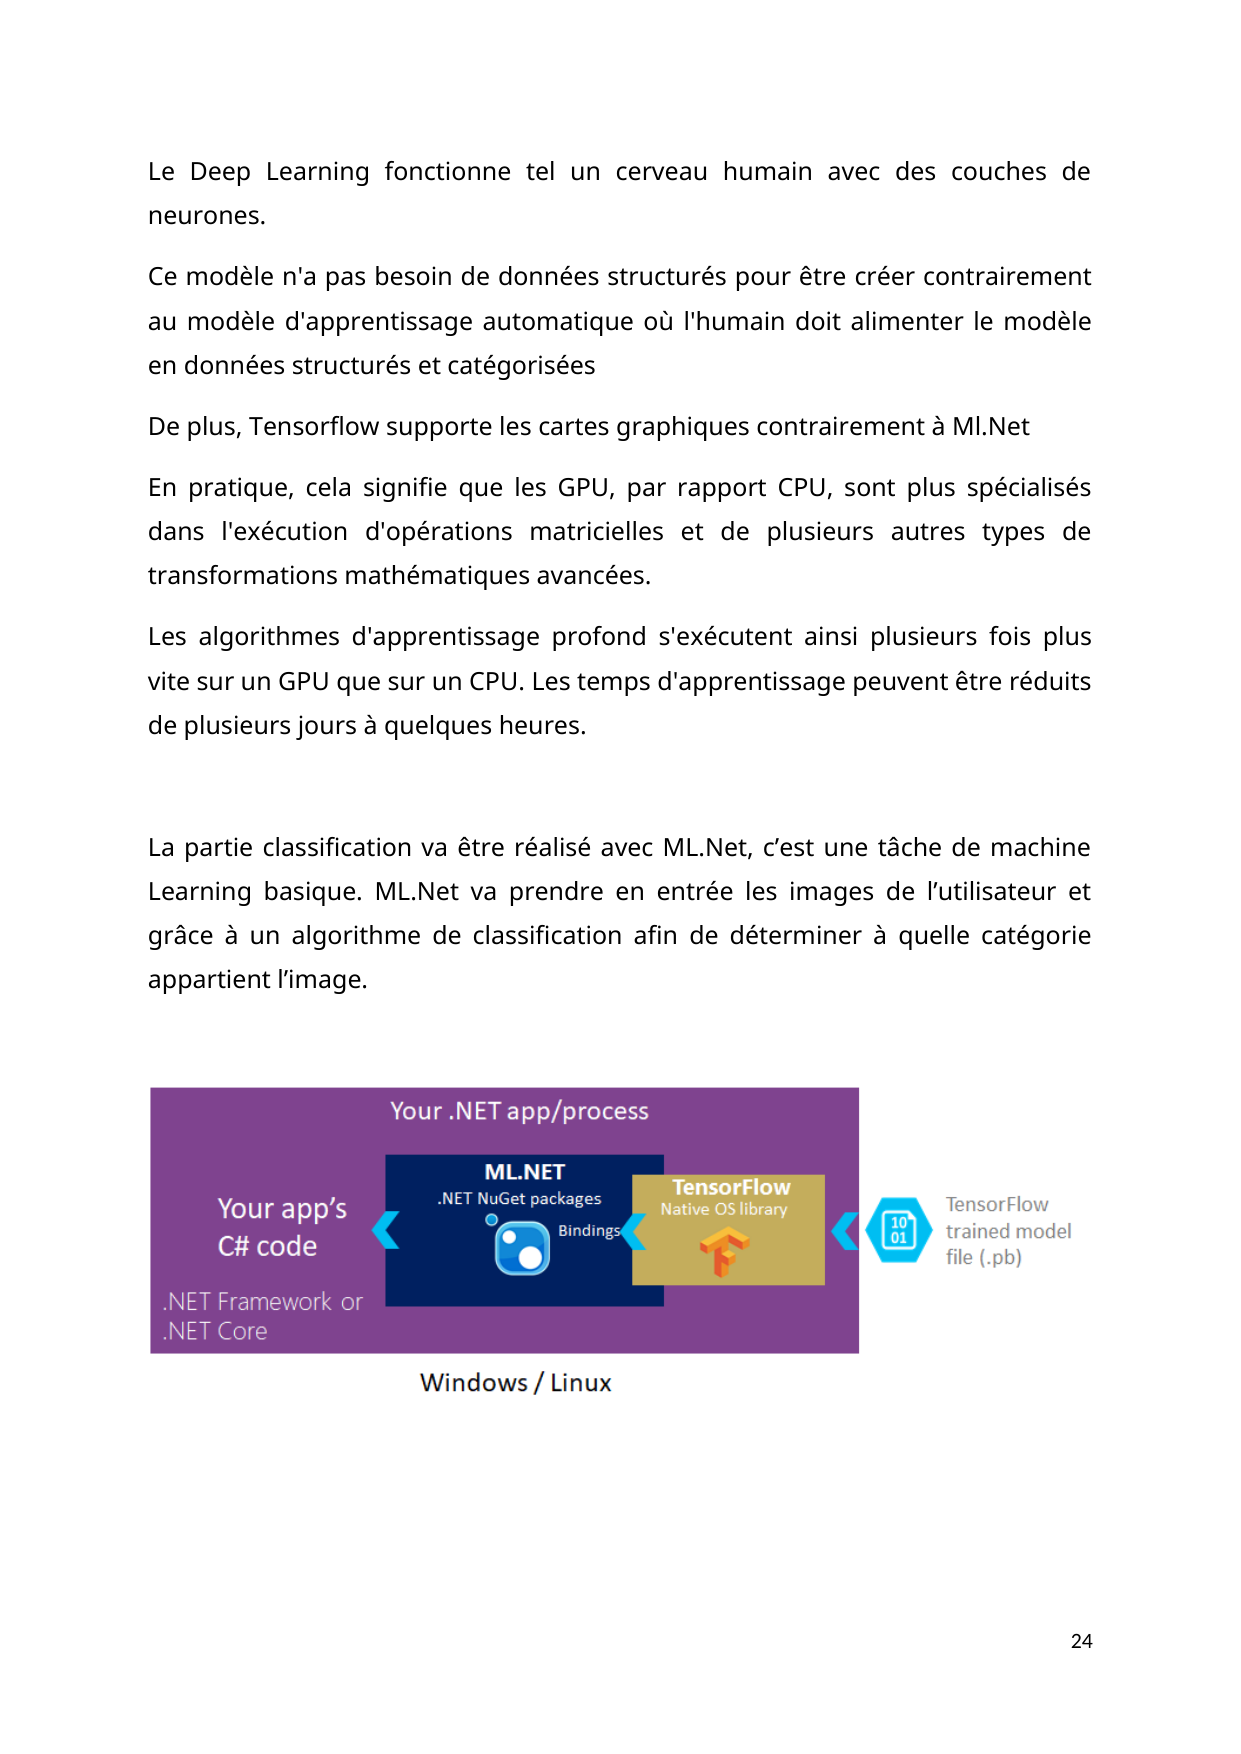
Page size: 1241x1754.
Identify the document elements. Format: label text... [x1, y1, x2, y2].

text La partie classification va être réalisé avec ML.Net, c’est une tâche de machine Learning basique. ML.Net va prendre en entrée les images de l’utilisateur et grâce à un algorithme de classification afin de déterminer à quelle catégorie appartient l’image. [148, 829, 1093, 996]
text Le Deep Learning fonctionne tel un cerveau humain avec des couches de neurones. [148, 154, 1093, 232]
text En pratique, cela signifie que les GPU, par rapport CPU, sont plus spécialisés dans l'exécution d'opérations matricielles et de plusieurs autres types de transformations mathématiques avancées. [148, 469, 1093, 592]
text De plus, Tensorflow supporte les cartes graphiques contrairement à Ml.Net [148, 408, 1093, 442]
text Les algorithmes d'apprentissage profond s'exécutent ainsi plusieurs fois plus vite sur un GPU que sur un CPU. Les temps d'apprentissage peuvent être réduits de plusieurs jours à quelques heures. [148, 619, 1093, 741]
text Ce modèle n'a pas besoin de données structurés pour être créer contrairement au modèle d'apprentissage automatique où l'humain doit alimenter le modèle en données structurés et catégorisées [148, 259, 1093, 382]
picture [147, 1083, 1093, 1416]
